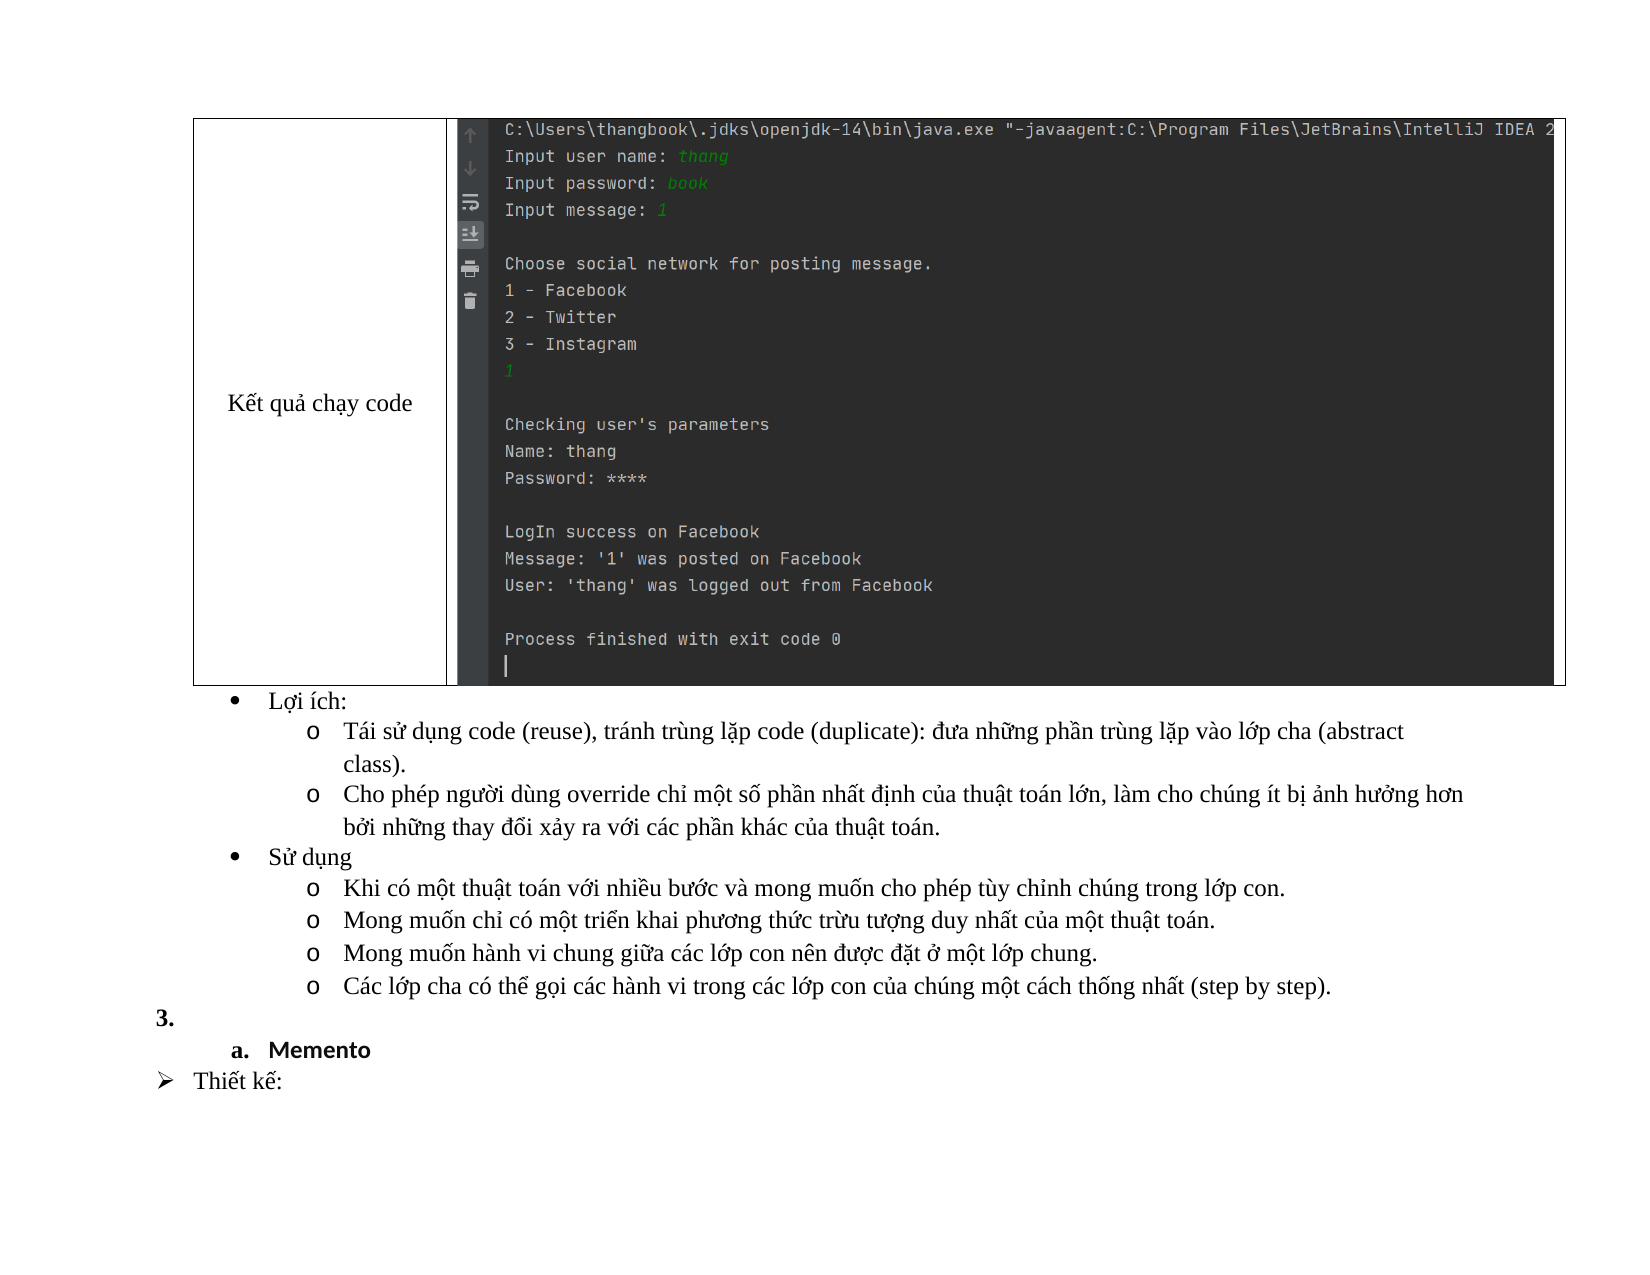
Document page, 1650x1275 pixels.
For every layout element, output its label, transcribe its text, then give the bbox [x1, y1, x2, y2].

list Sử dụng [231, 842, 1473, 871]
table_cell [1554, 119, 1565, 685]
list Memento [231, 1034, 1473, 1064]
list Cho phép người dùng override chỉ một số phần nhất định của thuật toán lớn, làm cho chúng ít bị ảnh hưởng hơn bởi những thay đổi xảy ra với các phần khác của thuật toán. [306, 779, 1473, 841]
list Khi có một thuật toán với nhiều bước và mong muốn cho phép tùy chỉnh chúng trong lớp con. [306, 873, 1473, 904]
list Thiết kế: [156, 1066, 1473, 1095]
list Tái sử dụng code (reuse), tránh trùng lặp code (duplicate): đưa những phần trùng lặp vào lớp cha (abstract class). [306, 717, 1473, 778]
list Các lớp cha có thể gọi các hành vi trong các lớp con của chúng một cách thống nhất (step by step). [306, 971, 1473, 1002]
picture [457, 119, 1554, 686]
list Mong muốn hành vi chung giữa các lớp con nên được đặt ở một lớp chung. [306, 938, 1473, 969]
table_cell [447, 119, 457, 685]
list Mong muốn chỉ có một triển khai phương thức trừu tượng duy nhất của một thuật toán. [306, 906, 1473, 936]
table_cell Kết quả chạy code [194, 119, 446, 685]
list Lợi ích: [231, 686, 1473, 715]
